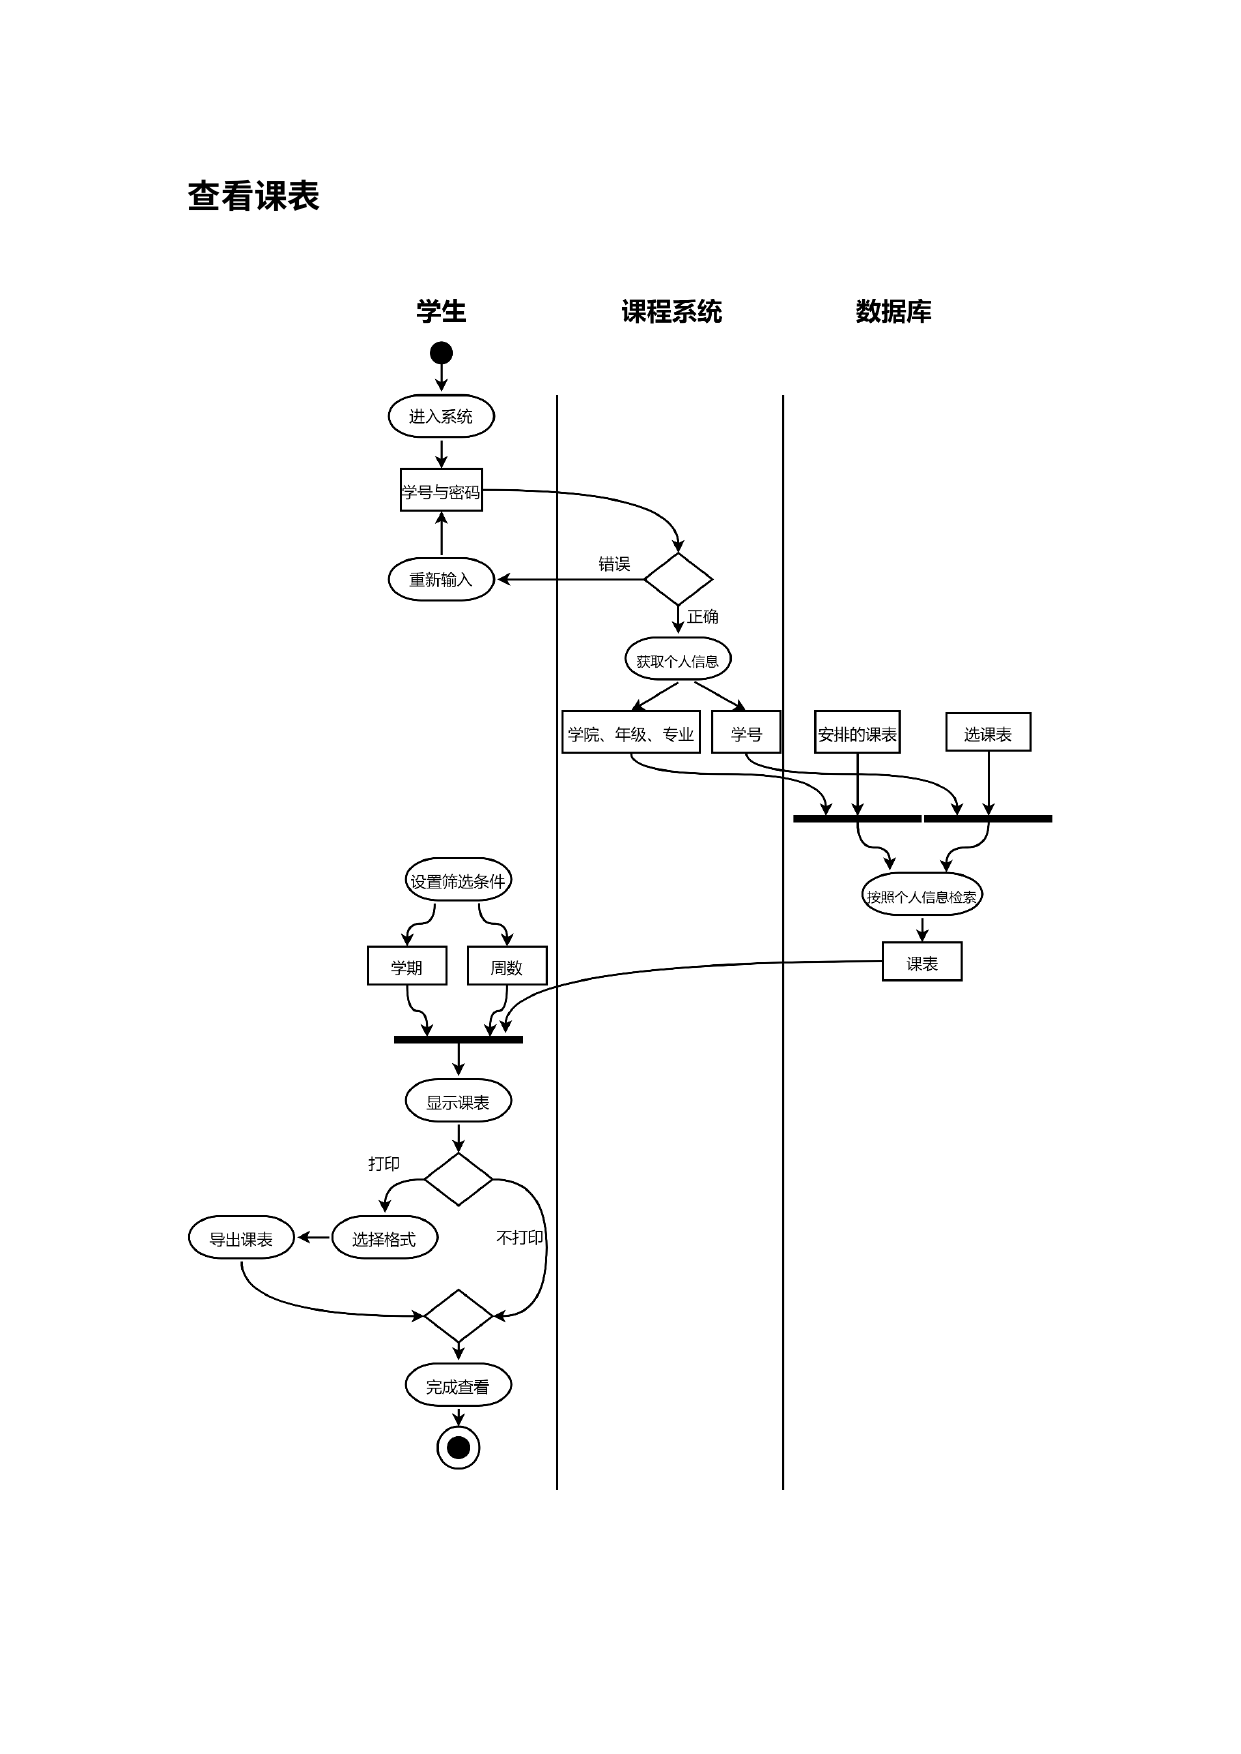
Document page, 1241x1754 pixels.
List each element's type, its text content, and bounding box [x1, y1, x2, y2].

picture [187, 289, 1053, 1491]
subtitle 查看课表 [187, 162, 1053, 227]
